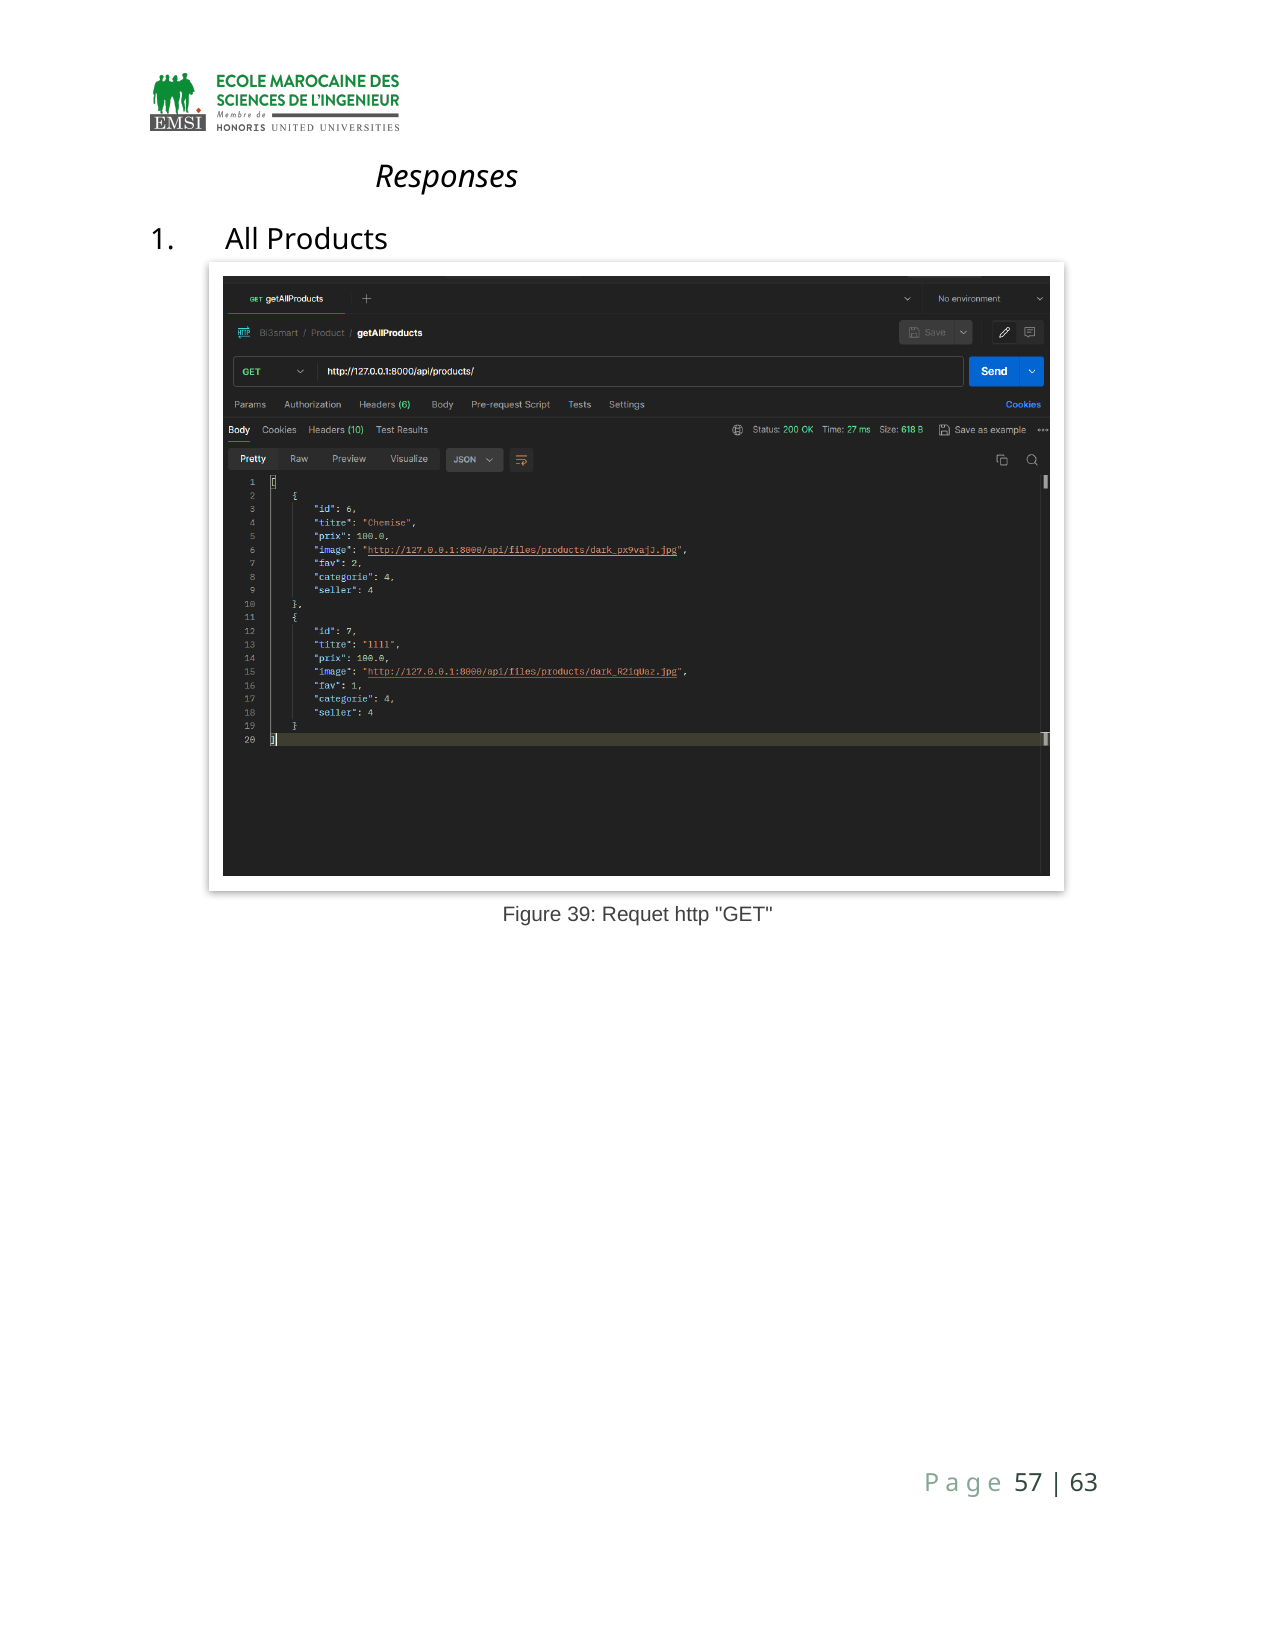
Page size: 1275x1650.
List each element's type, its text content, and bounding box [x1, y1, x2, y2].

subtitle All Products [150, 218, 1125, 258]
subtitle Responses [300, 154, 1125, 197]
text Figure 39: Requet http "GET" [150, 902, 1125, 926]
picture [223, 276, 1050, 876]
picture [150, 73, 399, 131]
